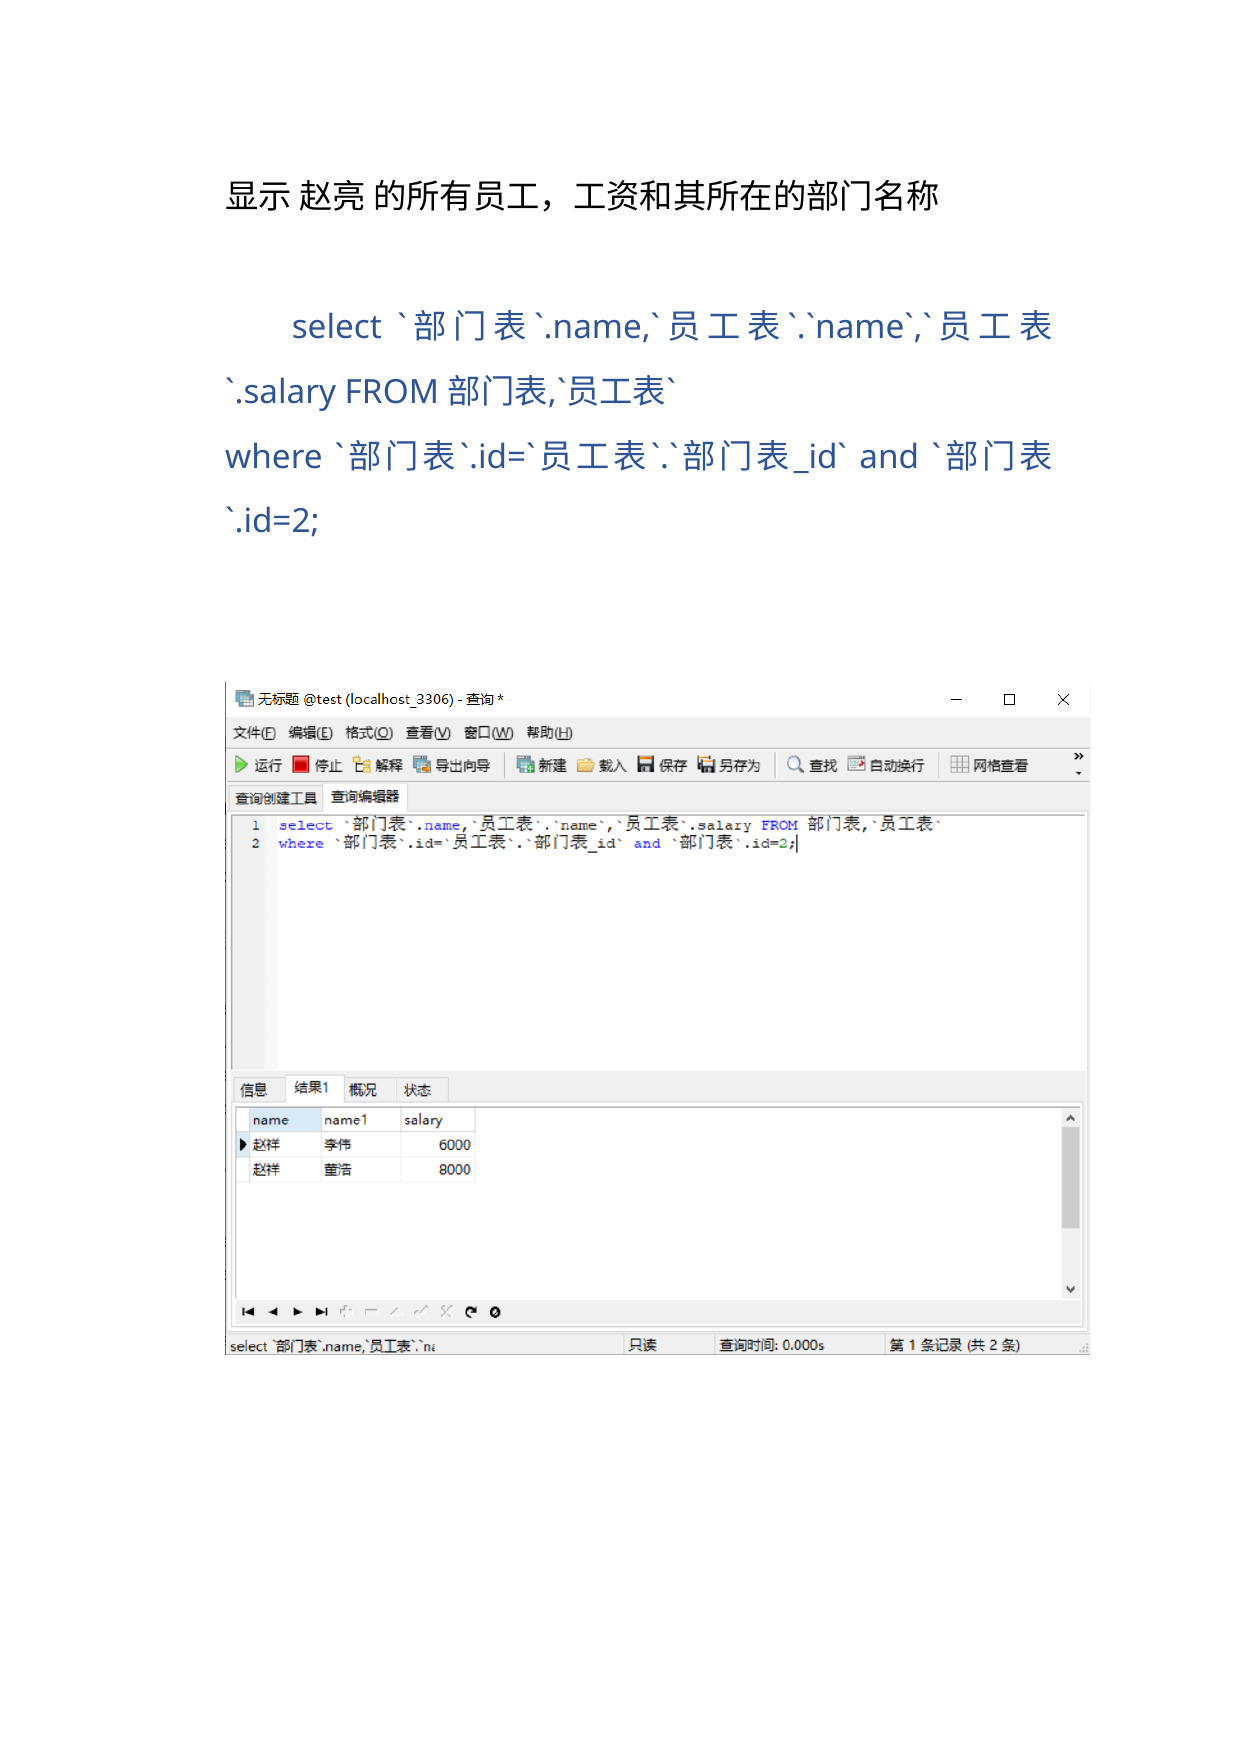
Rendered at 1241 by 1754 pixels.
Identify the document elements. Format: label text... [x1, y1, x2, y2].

list 显示 赵亮 的所有员工，工资和其所在的部门名称 [225, 162, 1053, 227]
list where `部门表`.id=`员工表`.`部门表_id` and `部门表`.id=2; [225, 422, 1053, 552]
list select `部门表`.name,`员工表`.`name`,`员工表`.salary FROM 部门表,`员工表` [225, 292, 1053, 422]
picture [225, 682, 1091, 1355]
